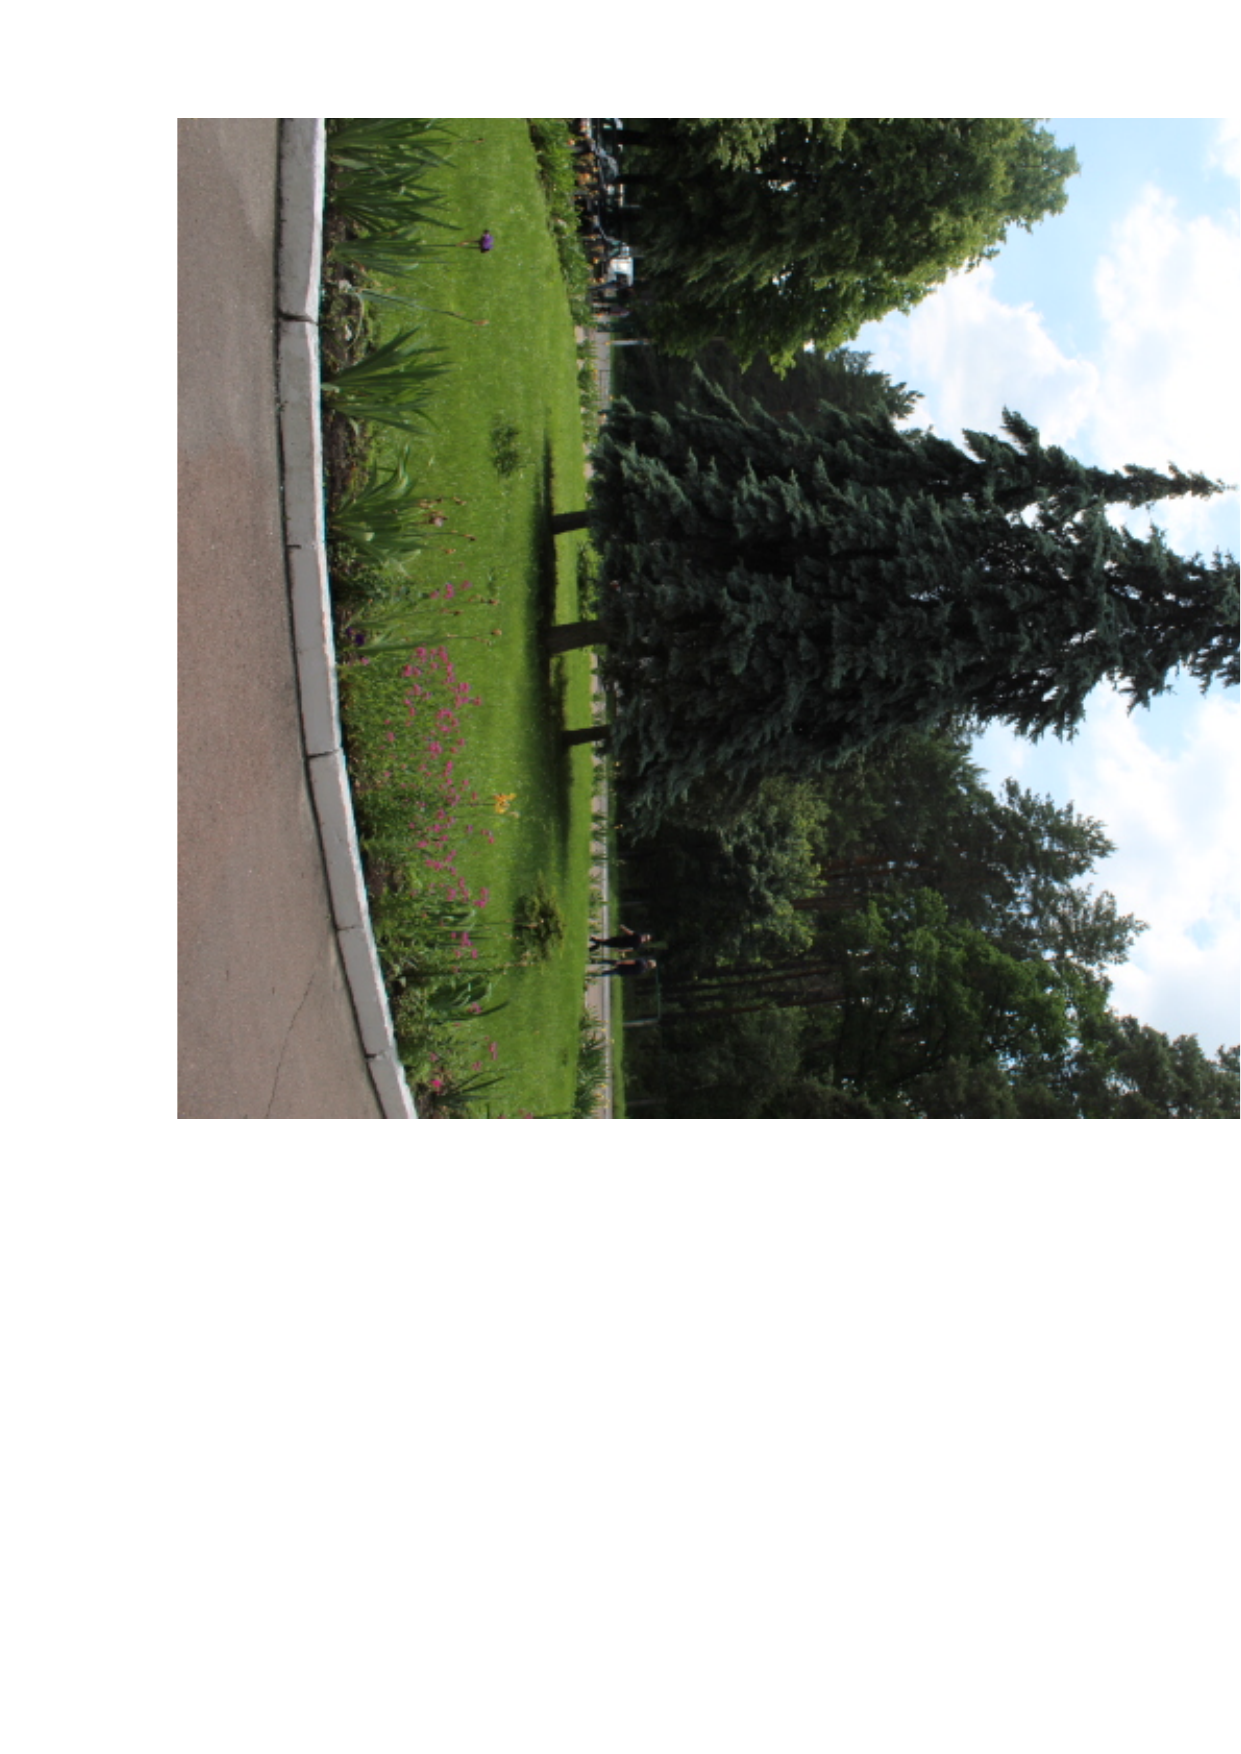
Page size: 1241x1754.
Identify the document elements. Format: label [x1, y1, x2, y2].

picture [177, 118, 1241, 1119]
